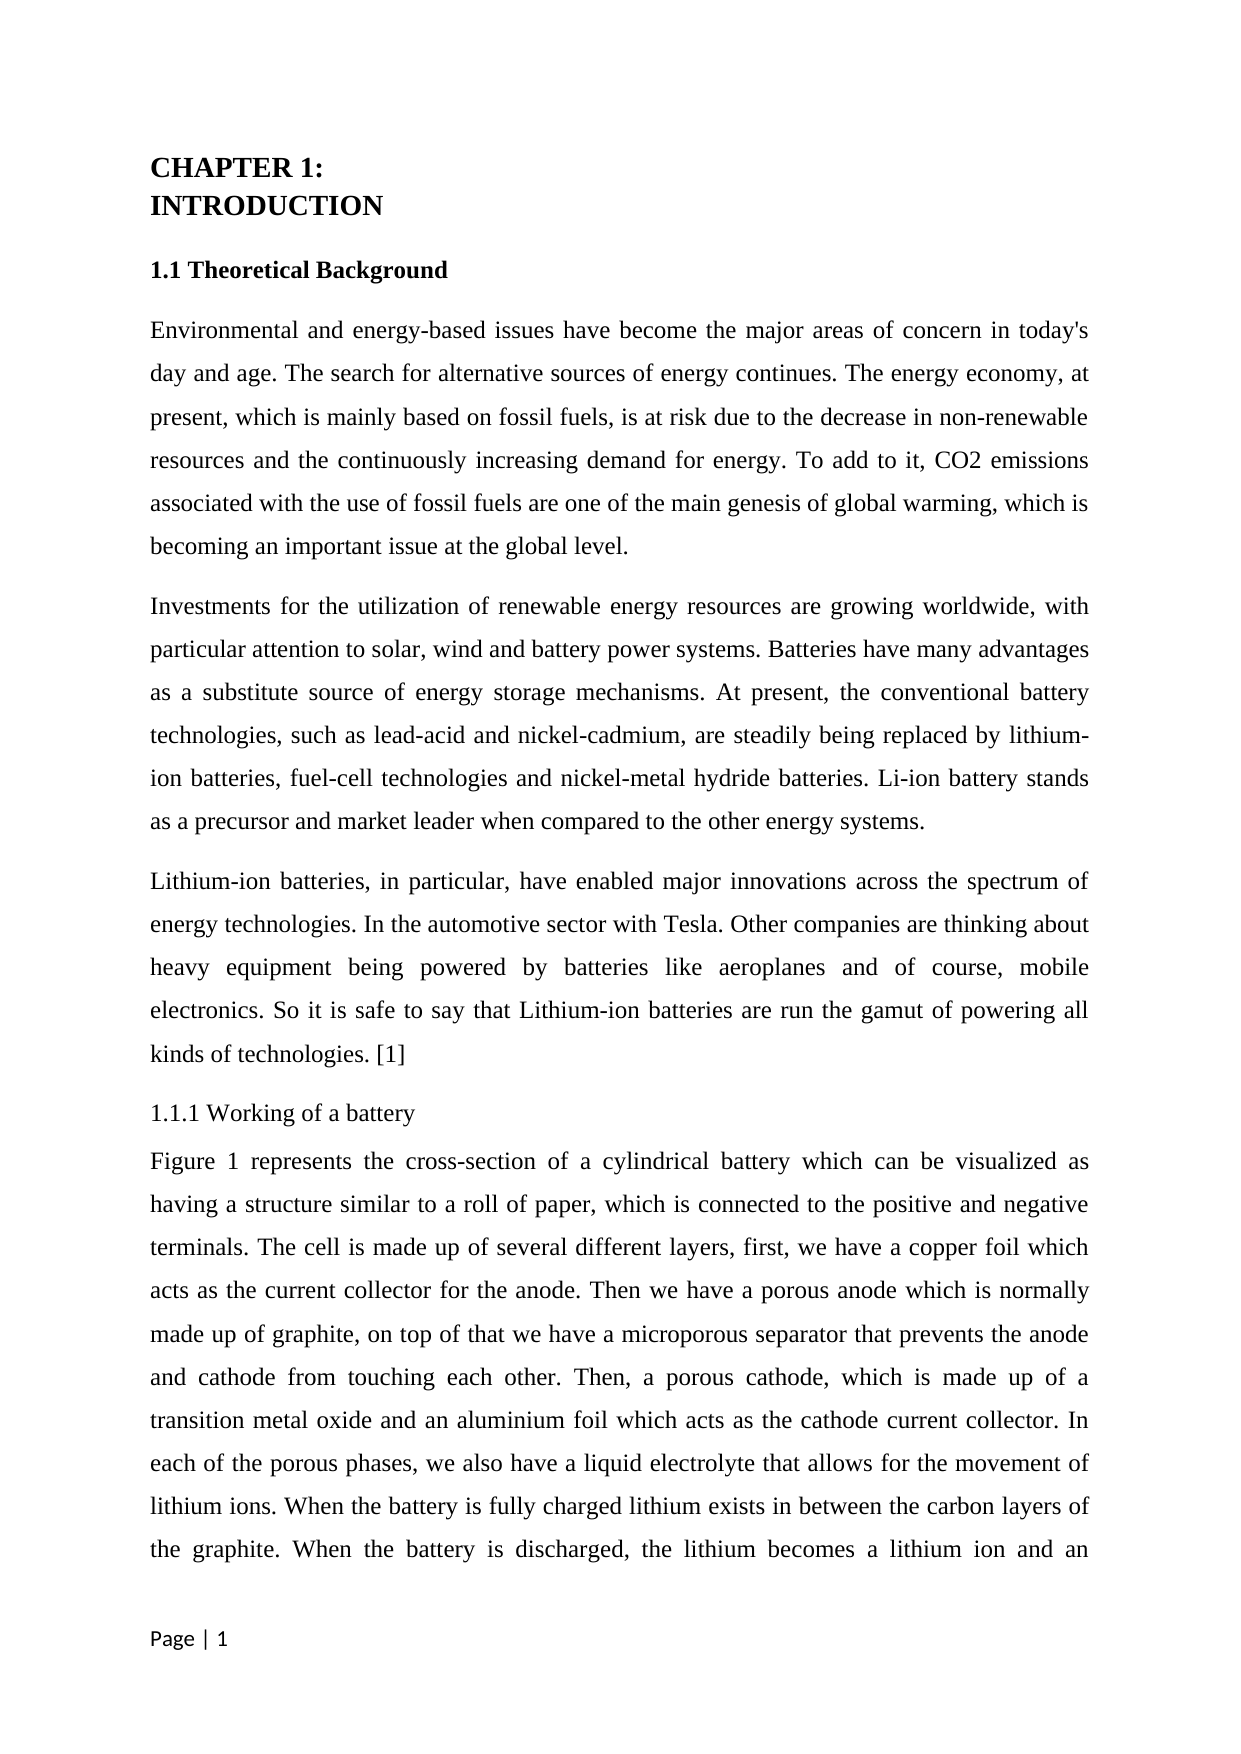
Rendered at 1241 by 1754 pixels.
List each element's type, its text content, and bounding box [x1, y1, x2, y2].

text CHAPTER 1: [150, 150, 1090, 183]
text Environmental and energy-based issues have become the major areas of concern in today's day and age. The search for alternative sources of energy continues. The energy economy, at present, which is mainly based on fossil fuels, is at risk due to the decrease in non-renewable resources and the continuously increasing demand for energy. To add to it, CO2 emissions associated with the use of fossil fuels are one of the main genesis of global warming, which is becoming an important issue at the global level. [150, 315, 1090, 560]
text Investments for the utilization of renewable energy resources are growing worldwide, with particular attention to solar, wind and battery power systems. Batteries have many advantages as a substitute source of energy storage mechanisms. At present, the conventional battery technologies, such as lead-acid and nickel-cadmium, are steadily being replaced by lithium-ion batteries, fuel-cell technologies and nickel-metal hydride batteries. Li-ion battery stands as a precursor and market leader when compared to the other energy systems. [150, 591, 1090, 835]
text INTRODUCTION [150, 188, 1090, 222]
text Lithium-ion batteries, in particular, have enabled major innovations across the spectrum of energy technologies. In the automotive sector with Tesla. Other companies are thinking about heavy equipment being powered by batteries like aeroplanes and of course, mobile electronics. So it is safe to say that Lithium-ion batteries are run the gamut of powering all kinds of technologies. [1] [150, 866, 1090, 1067]
text 1.1 Theoretical Background [150, 256, 1090, 284]
text 1.1.1 Working of a battery [150, 1098, 1090, 1127]
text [150, 1146, 1090, 1563]
